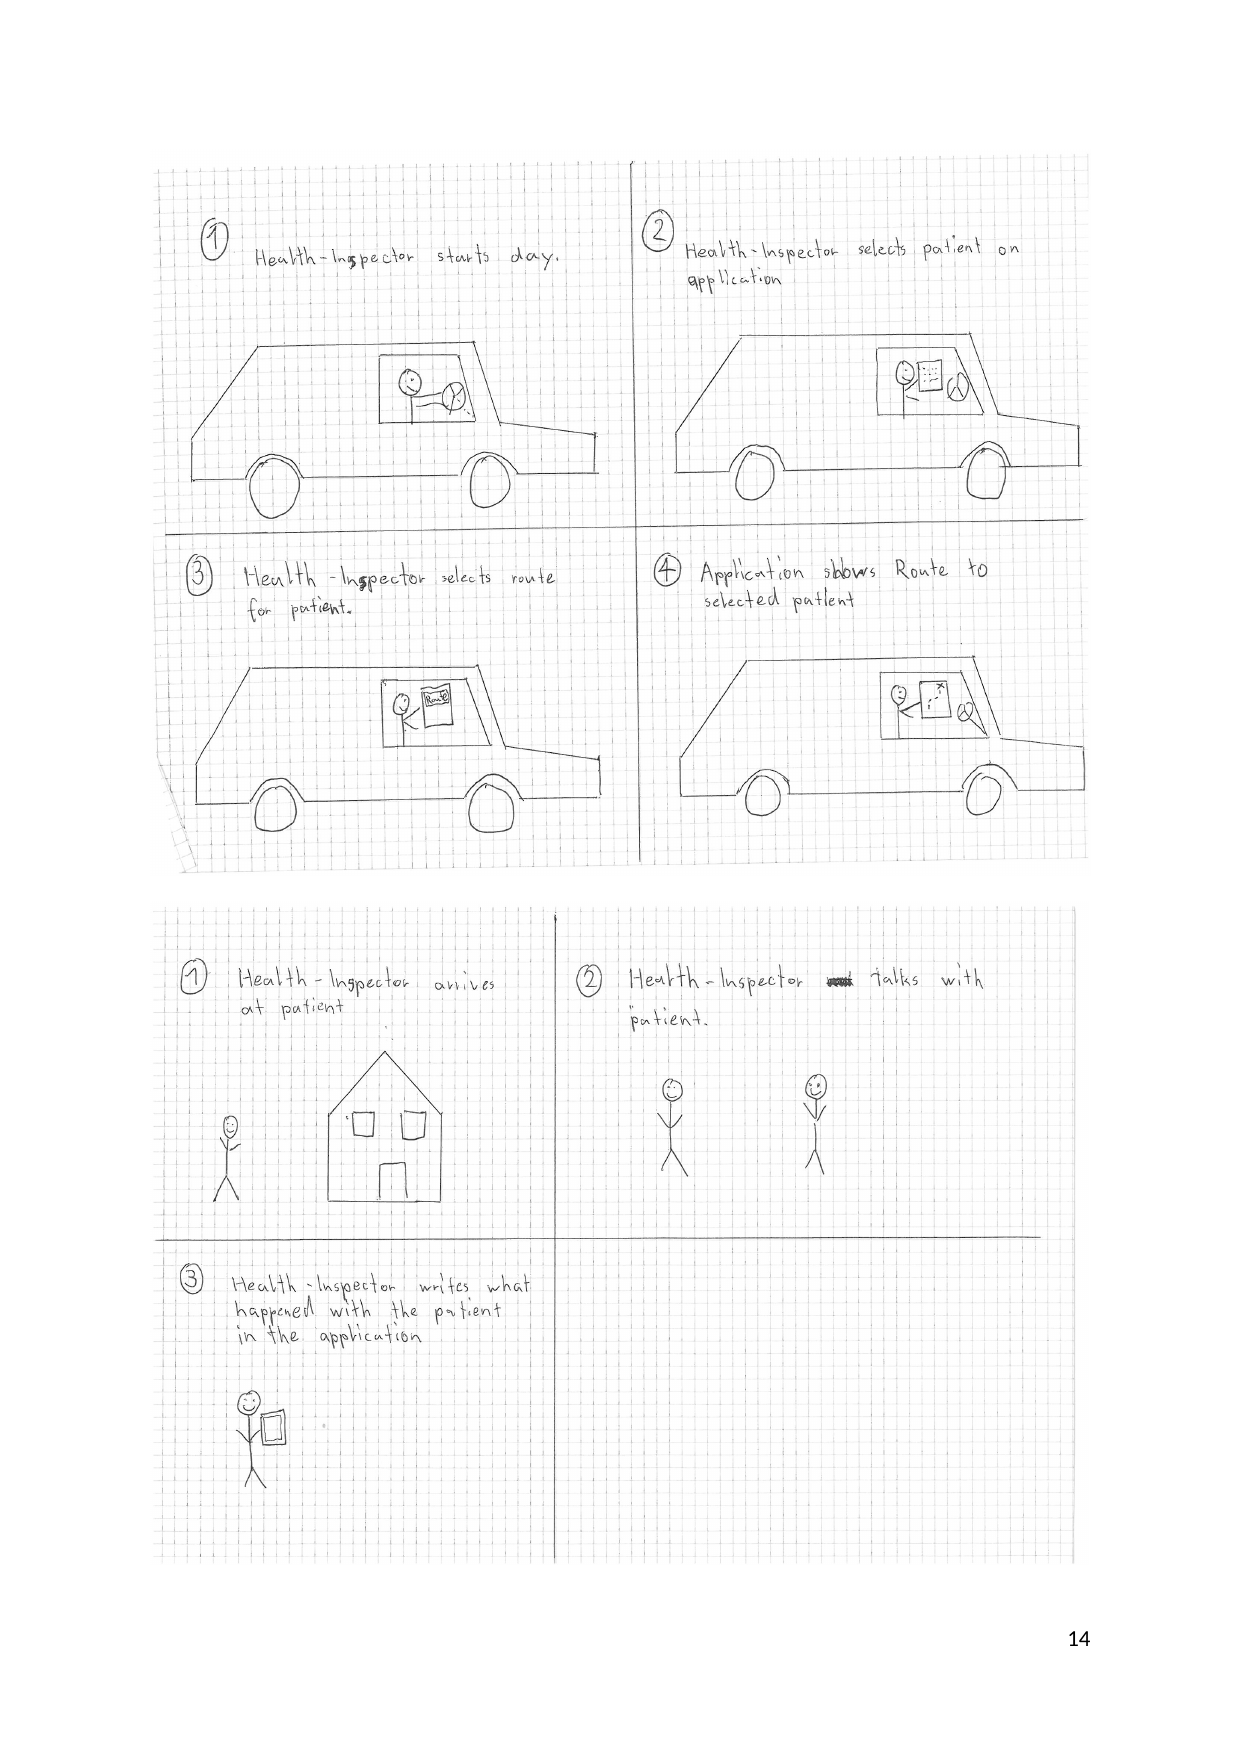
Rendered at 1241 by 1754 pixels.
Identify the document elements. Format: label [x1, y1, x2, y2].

picture [150, 149, 1091, 876]
picture [150, 901, 1089, 1565]
